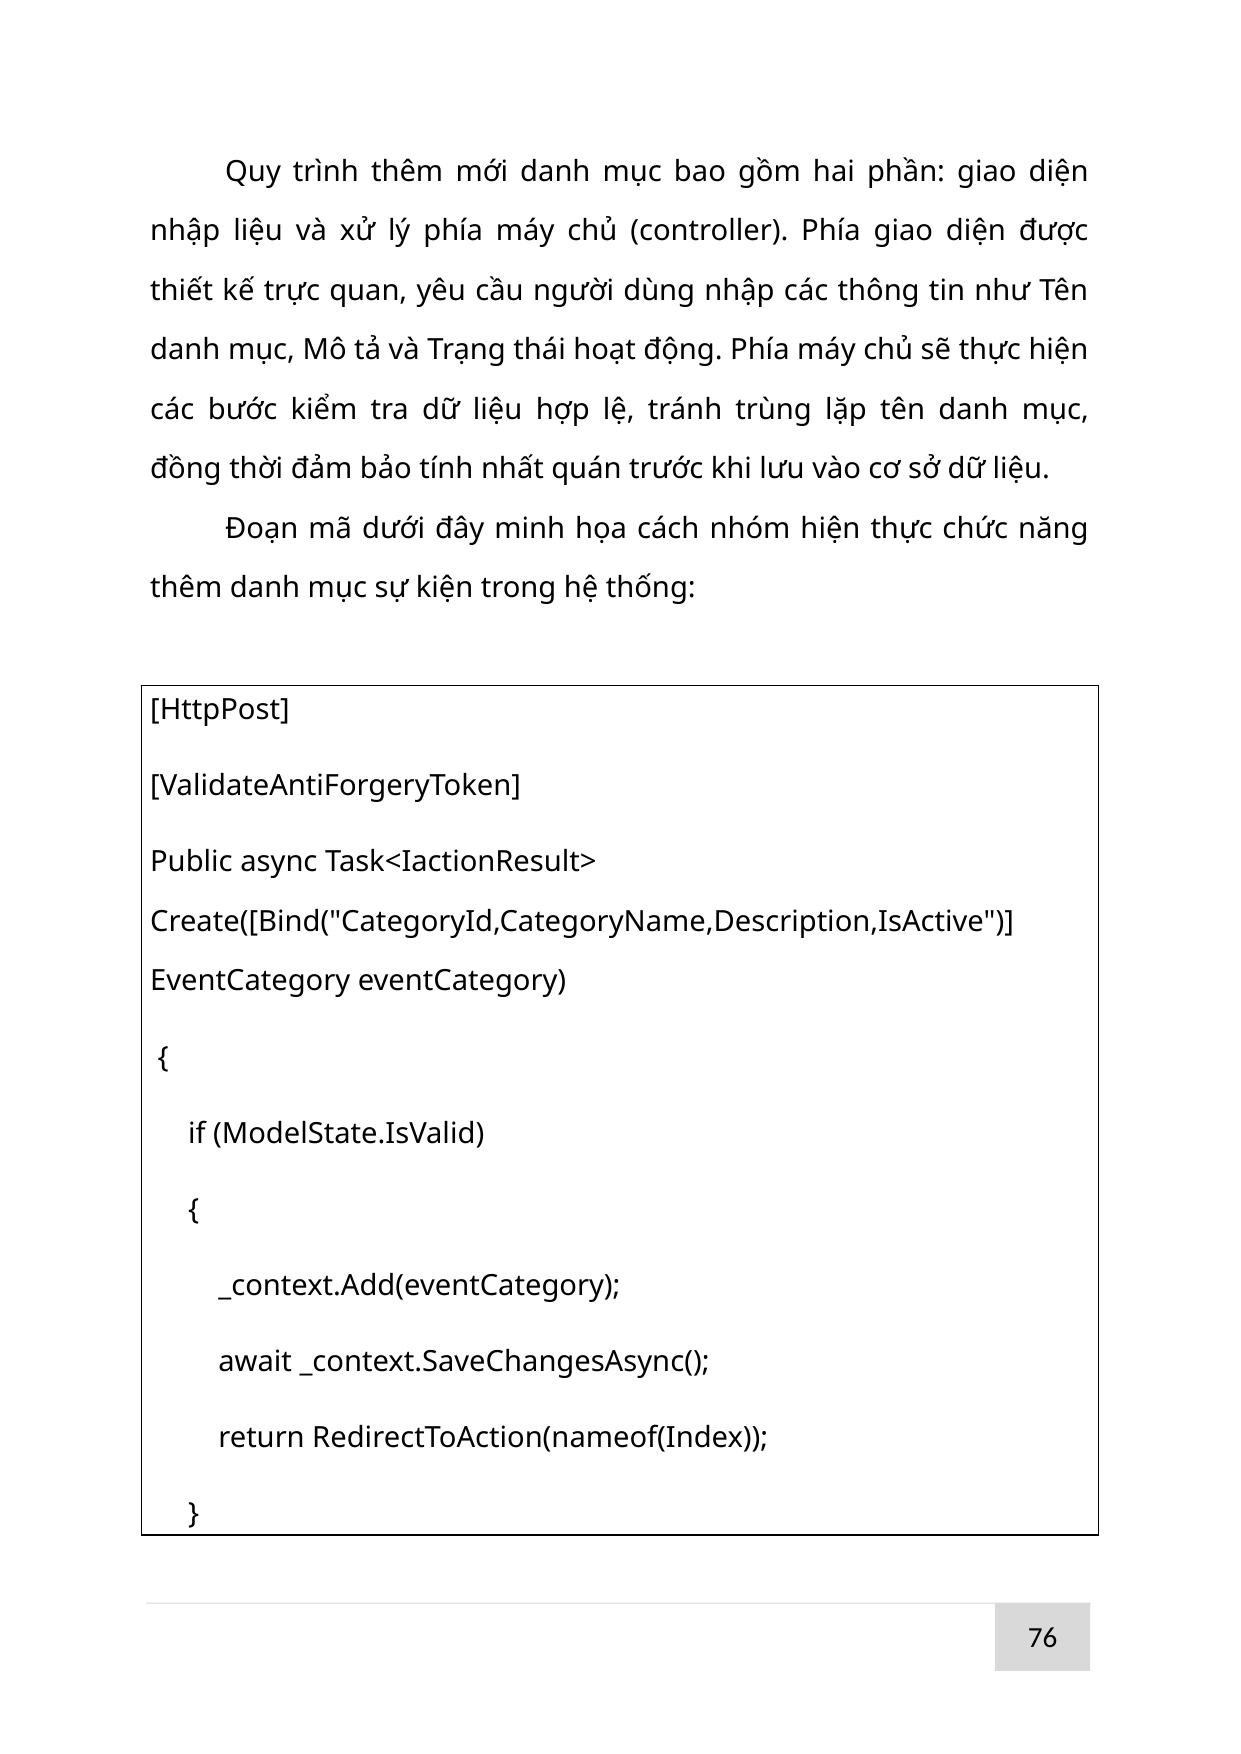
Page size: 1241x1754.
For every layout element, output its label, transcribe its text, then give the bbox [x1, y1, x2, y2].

text Quy trình thêm mới danh mục bao gồm hai phần: giao diện nhập liệu và xử lý phía máy chủ (controller). Phía giao diện được thiết kế trực quan, yêu cầu người dùng nhập các thông tin như Tên danh mục, Mô tả và Trạng thái hoạt động. Phía máy chủ sẽ thực hiện các bước kiểm tra dữ liệu hợp lệ, tránh trùng lặp tên danh mục, đồng thời đảm bảo tính nhất quán trước khi lưu vào cơ sở dữ liệu. [150, 150, 1090, 487]
text _context.Add(eventCategory); [142, 1261, 1098, 1304]
text [ValidateAntiForgeryToken] [142, 761, 1098, 804]
text { [142, 1033, 1098, 1076]
text if (ModelState.IsValid) [142, 1109, 1098, 1152]
text Public async Task<IactionResult> Create([Bind("CategoryId,CategoryName,Description,IsActive")] EventCategory eventCategory) [142, 838, 1098, 999]
text return RedirectToAction(nameof(Index)); [142, 1413, 1098, 1456]
text Đoạn mã dưới đây minh họa cách nhóm hiện thực chức năng thêm danh mục sự kiện trong hệ thống: [150, 507, 1090, 606]
text } [142, 1489, 1098, 1534]
text await _context.SaveChangesAsync(); [142, 1337, 1098, 1380]
text { [142, 1185, 1098, 1228]
text [HttpPost] [142, 686, 1098, 728]
